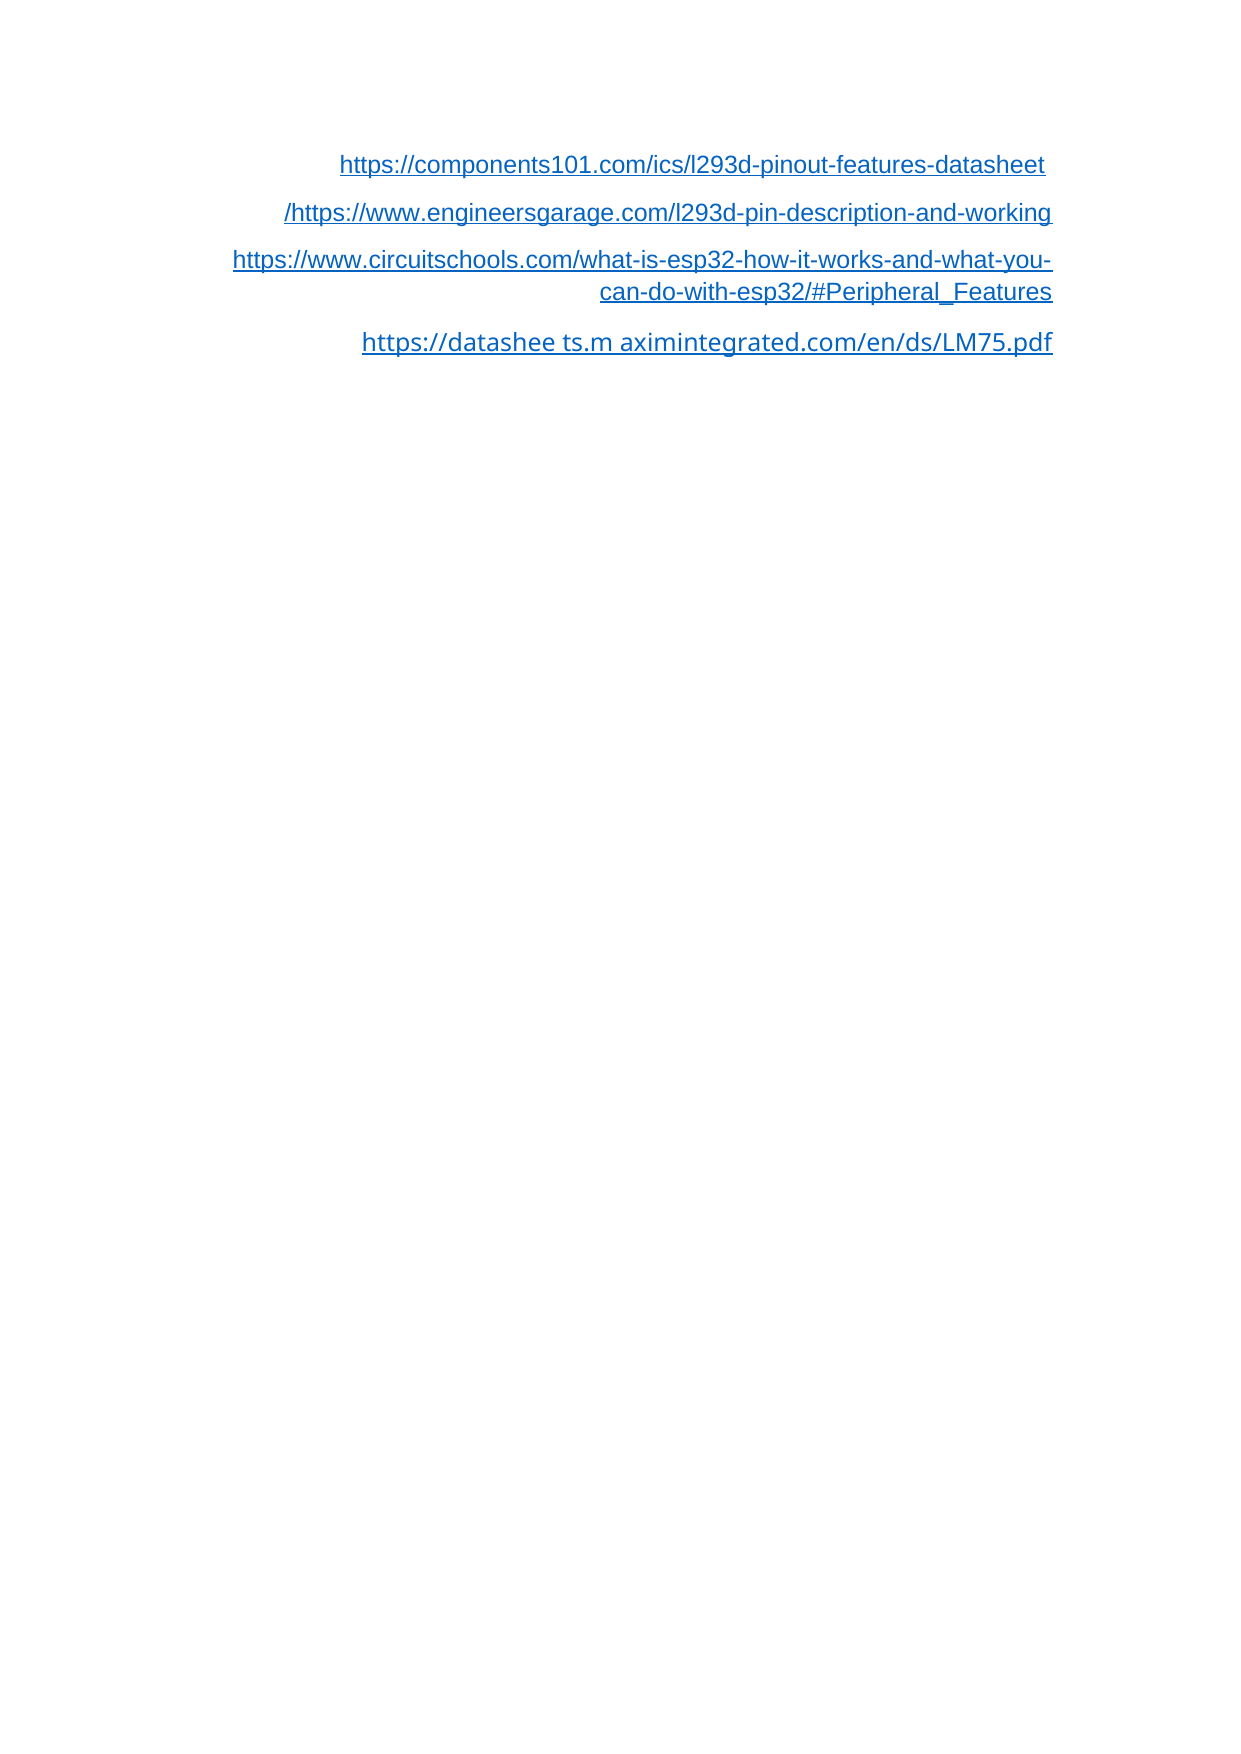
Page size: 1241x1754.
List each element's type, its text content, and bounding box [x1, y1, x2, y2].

text https://components101.com/ics/l293d-pinout-features-datasheet [187, 150, 1053, 179]
text https://datashee ts.m aximintegrated.com/en/ds/LM75.pdf [187, 324, 1053, 358]
text https://www.engineersgarage.com/l293d-pin-description-and-working/ [187, 198, 1053, 226]
text https://www.circuitschools.com/what-is-esp32-how-it-works-and-what-you-can-do-with-esp32/#Peripheral_Features [187, 245, 1053, 305]
